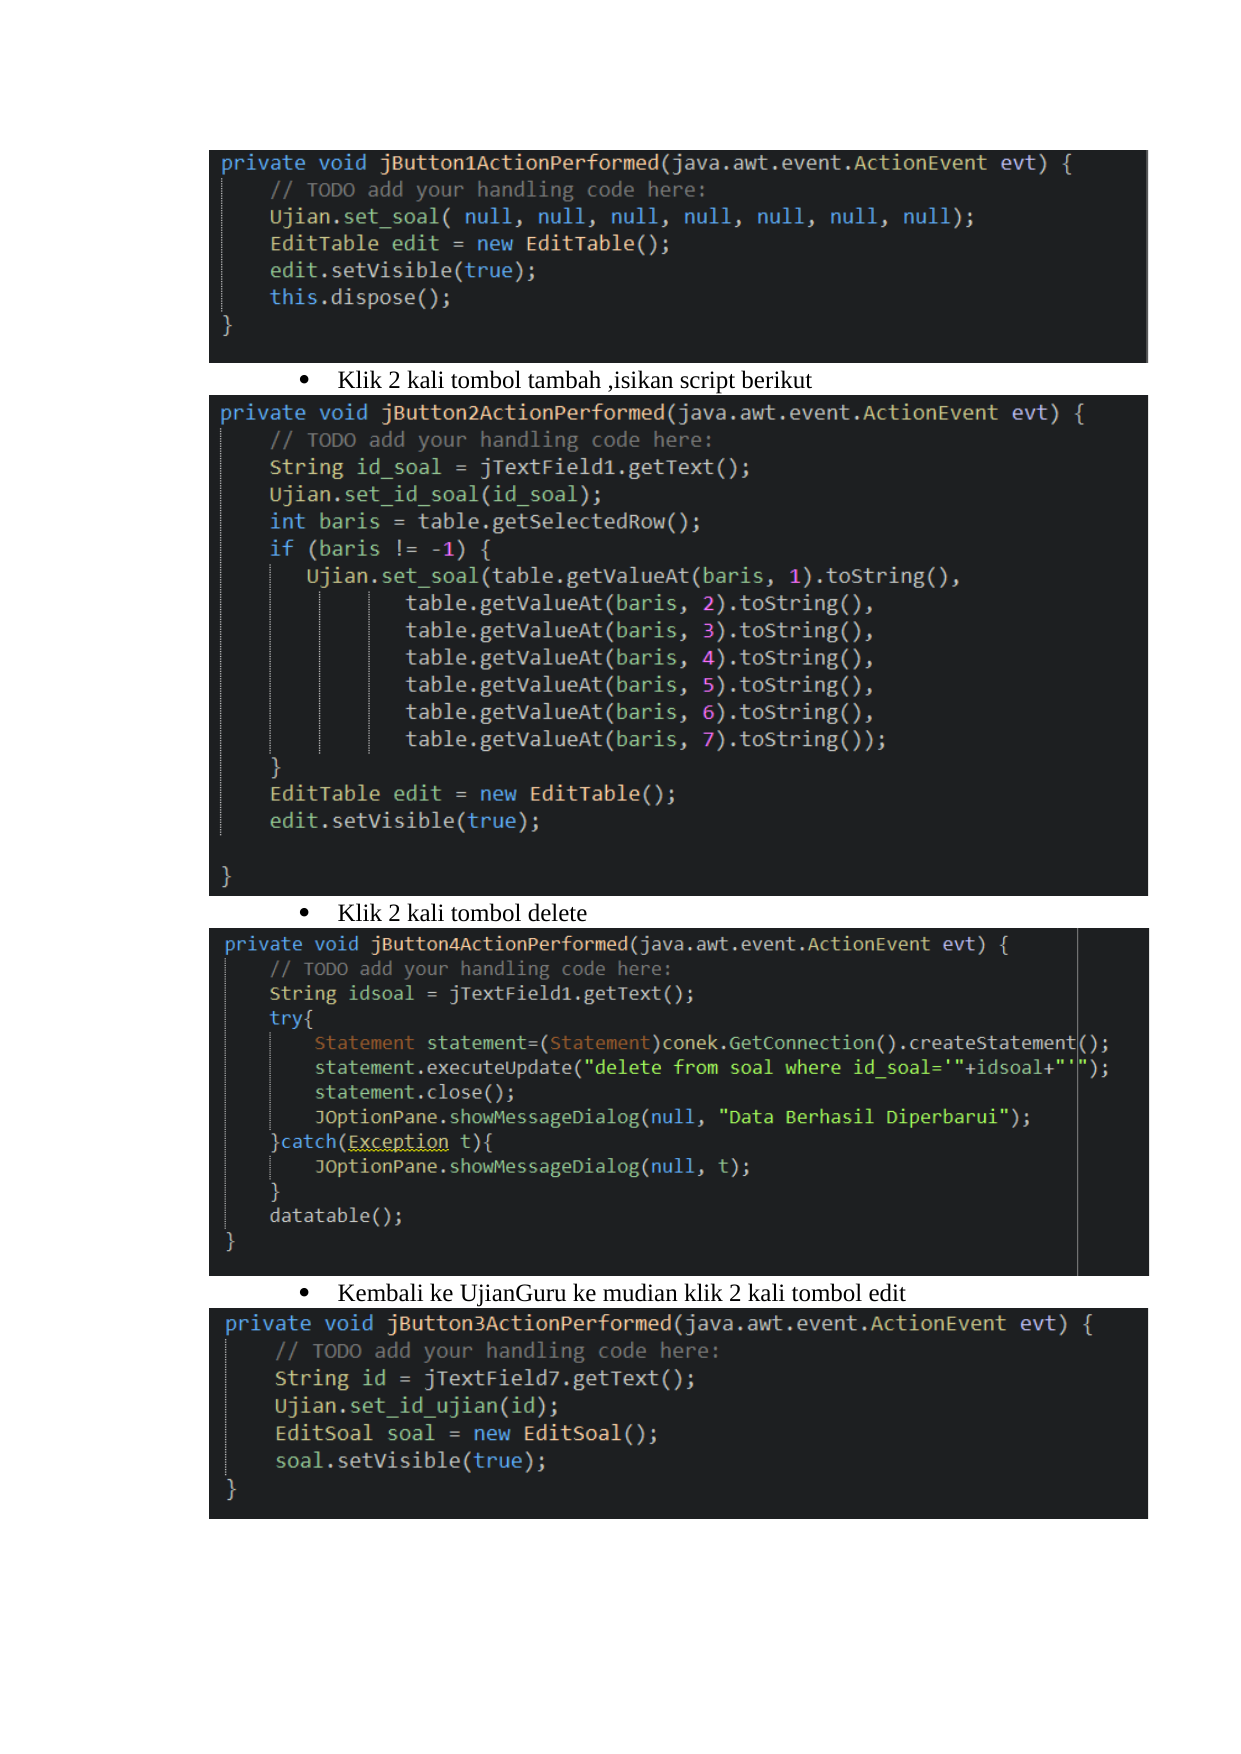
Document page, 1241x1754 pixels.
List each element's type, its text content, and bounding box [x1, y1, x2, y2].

picture [209, 928, 1150, 1276]
picture [209, 1308, 1149, 1519]
list Klik 2 kali tombol delete [300, 898, 1090, 927]
list Klik 2 kali tombol tambah ,isikan script berikut [300, 365, 1090, 393]
picture [209, 395, 1149, 896]
list Kembali ke UjianGuru ke mudian klik 2 kali tombol edit [300, 1278, 1090, 1307]
picture [209, 150, 1149, 363]
